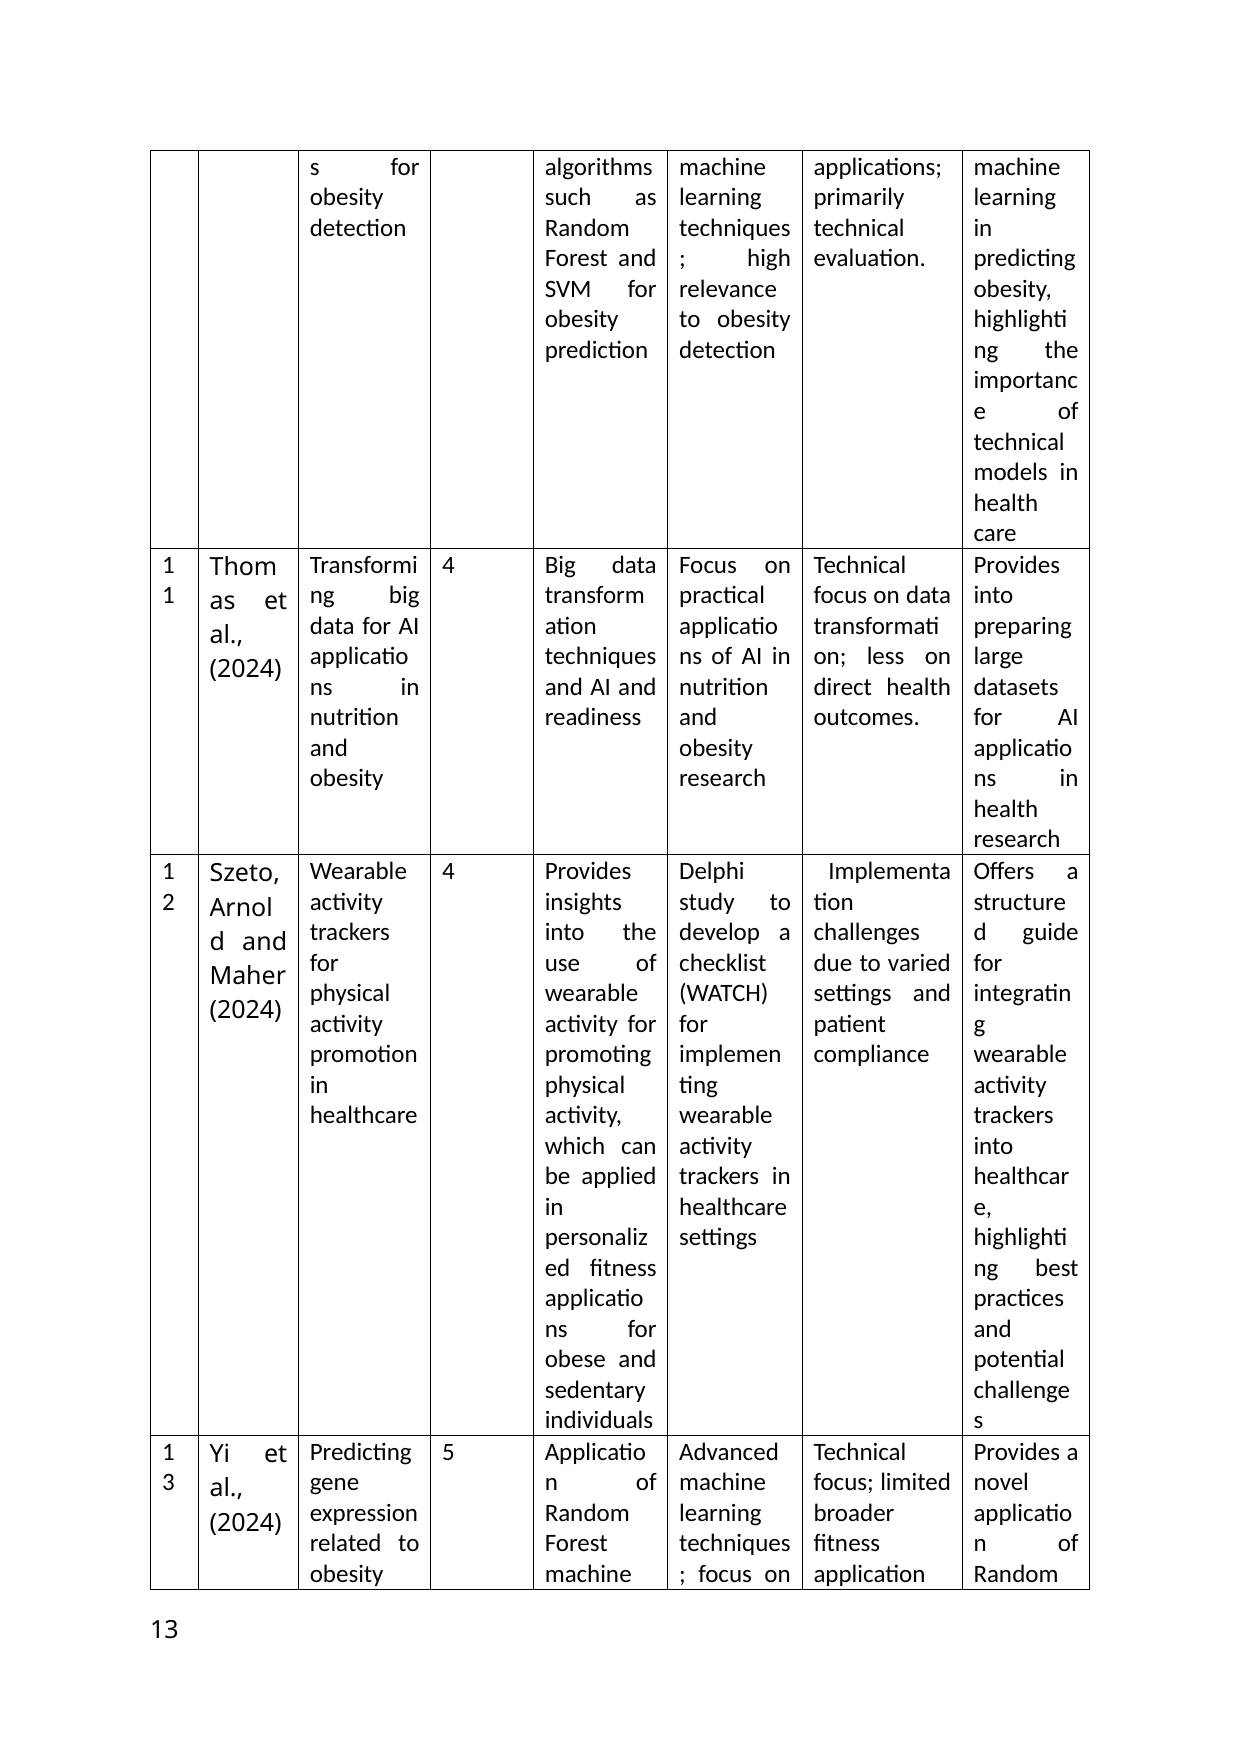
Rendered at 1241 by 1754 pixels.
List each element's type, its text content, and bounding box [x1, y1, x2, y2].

table_cell Provides insights into the use of wearable activity for promoting physical activity, which can be applied in personalized fitness applications for obese and sedentary individuals [534, 855, 667, 1435]
table_cell Implementation challenges due to varied settings and patient compliance [803, 855, 962, 1435]
table_cell 11 [151, 549, 198, 854]
table_cell [199, 151, 298, 548]
table_cell Wearable activity trackers for physical activity promotion in healthcare [299, 855, 430, 1435]
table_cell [803, 1436, 962, 1589]
table_cell Provides into preparing large datasets for AI applications in health research [963, 549, 1089, 854]
table_cell 5 [431, 151, 533, 548]
table_cell 10 [151, 151, 198, 548]
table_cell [534, 1436, 667, 1589]
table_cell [668, 1436, 802, 1589]
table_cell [299, 151, 430, 548]
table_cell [668, 151, 802, 548]
table_cell [199, 549, 298, 854]
table_cell Focus on practical applications of AI in nutrition and obesity research [668, 549, 802, 854]
table_cell 13 [151, 1436, 198, 1589]
table_cell Offers a structured guide for integrating wearable activity trackers into healthcare, highlighting best practices and potential challenges [963, 855, 1089, 1435]
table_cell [963, 151, 1089, 548]
table_cell [199, 1436, 298, 1589]
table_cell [299, 1436, 430, 1589]
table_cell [963, 1436, 1089, 1589]
table_cell [199, 855, 298, 1435]
table_cell 4 [431, 549, 533, 854]
table_cell Technical focus on data transformation; less on direct health outcomes. [803, 549, 962, 854]
table_cell Delphi study to develop a checklist (WATCH) for implementing wearable activity trackers in healthcare settings [668, 855, 802, 1435]
table_cell 4 [431, 855, 533, 1435]
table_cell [803, 151, 962, 548]
table_cell Transforming big data for AI applications in nutrition and obesity [299, 549, 430, 854]
table_cell Big data transformation techniques and AI and readiness [534, 549, 667, 854]
table_cell 12 [151, 855, 198, 1435]
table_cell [534, 151, 667, 548]
table_cell 5 [431, 1436, 533, 1589]
